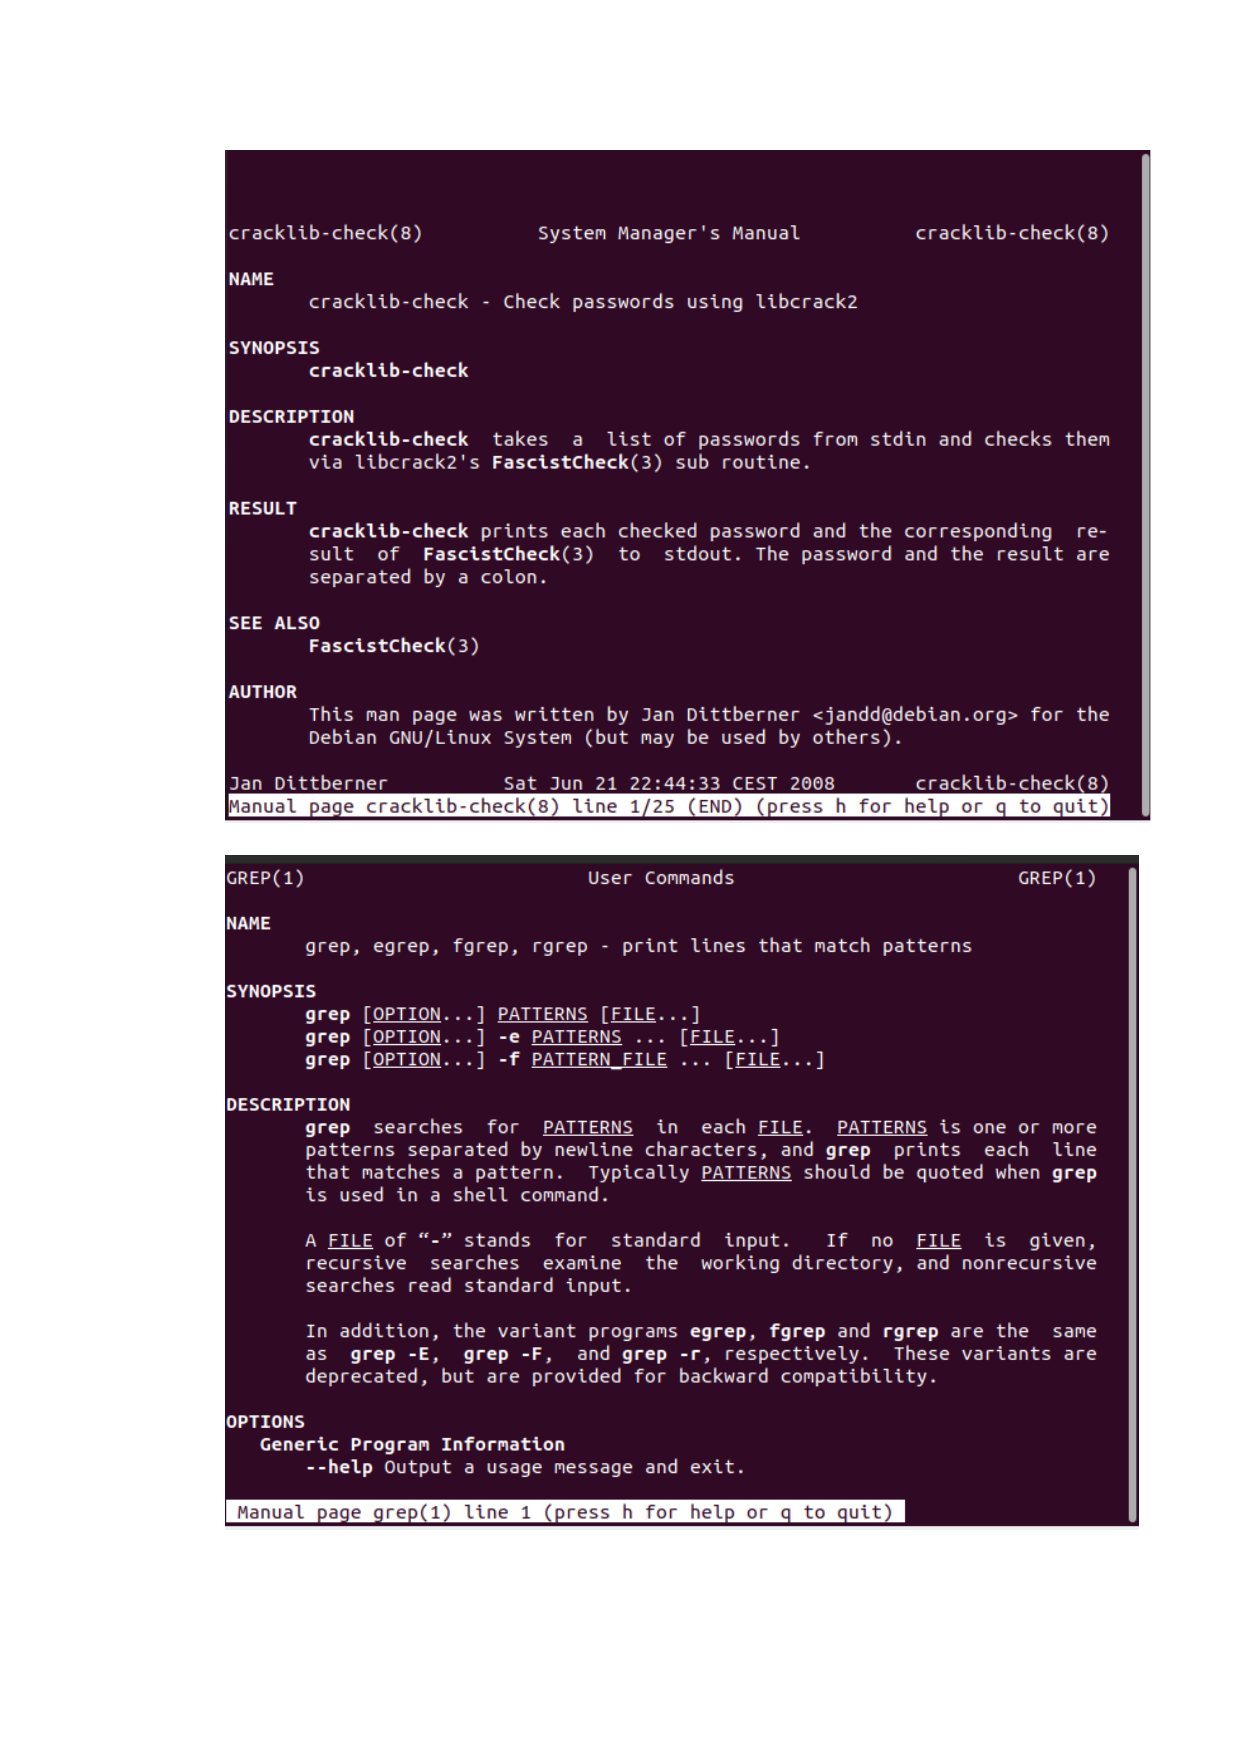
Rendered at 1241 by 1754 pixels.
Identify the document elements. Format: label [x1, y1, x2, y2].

picture [225, 150, 1151, 823]
picture [225, 855, 1139, 1530]
